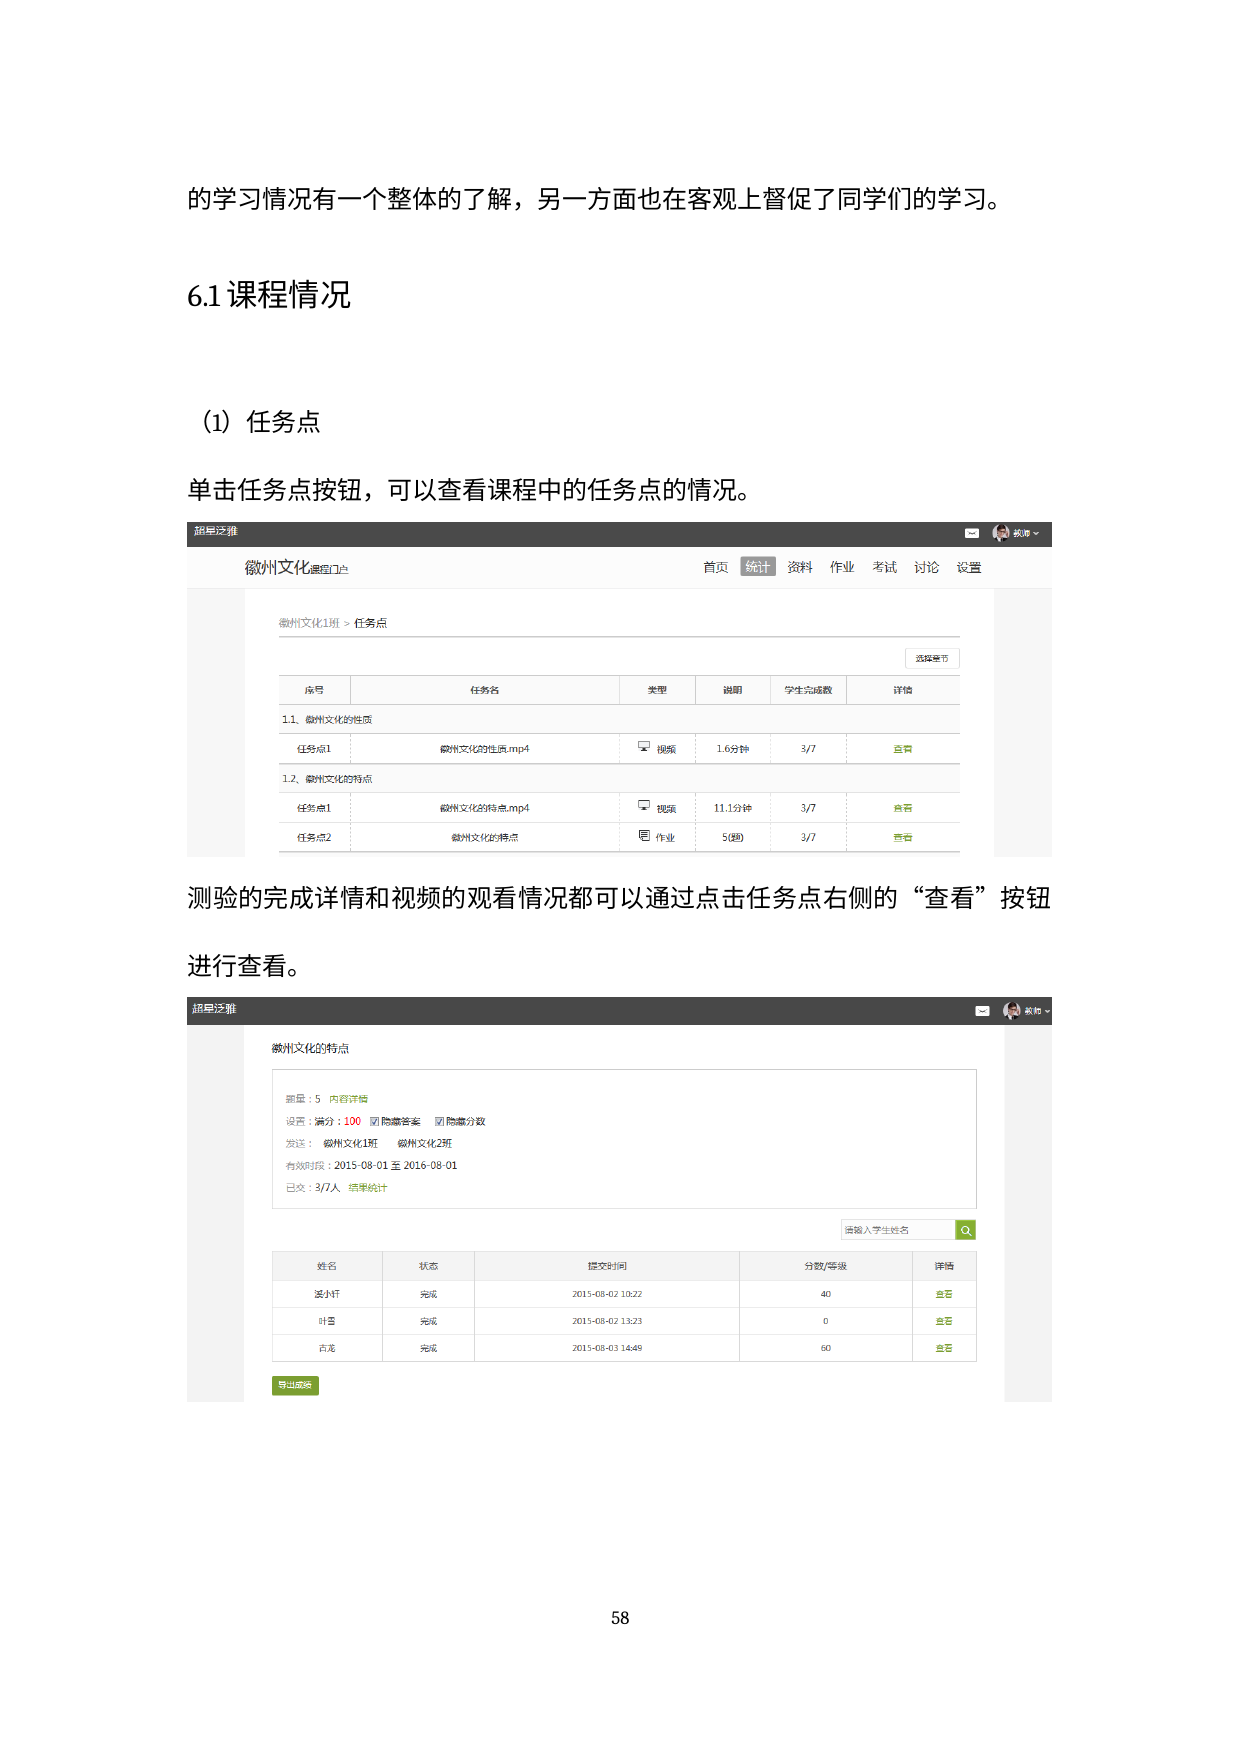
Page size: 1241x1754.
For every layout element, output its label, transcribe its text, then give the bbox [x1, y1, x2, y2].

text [187, 164, 1053, 232]
text （1）任务点 [187, 387, 1053, 455]
text 单击任务点按钮，可以查看课程中的任务点的情况。 [187, 455, 1053, 523]
text 测验的完成详情和视频的观看情况都可以通过点击任务点右侧的“查看”按钮进行查看。 [187, 862, 1053, 998]
picture [187, 522, 1052, 857]
subtitle 6.1课程情况 [187, 259, 1053, 327]
picture [187, 997, 1052, 1402]
